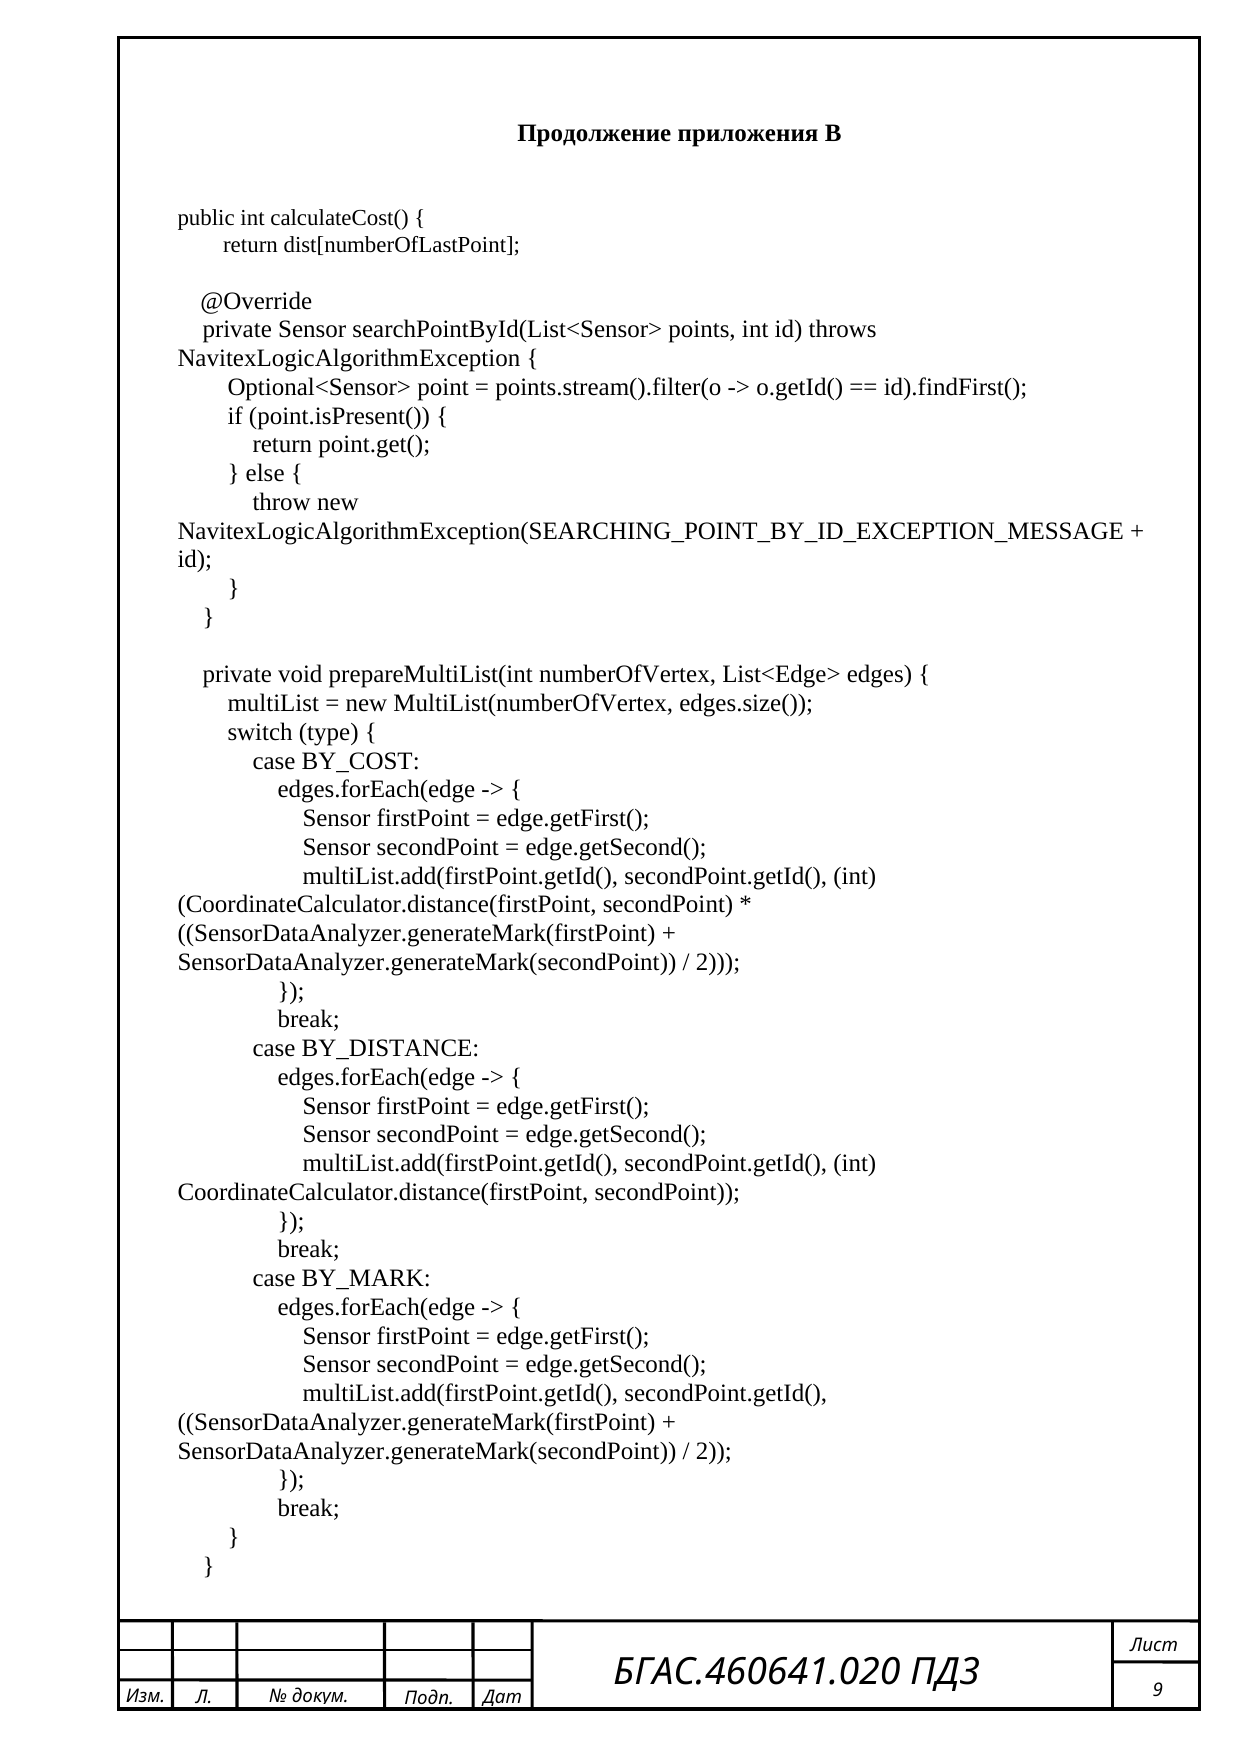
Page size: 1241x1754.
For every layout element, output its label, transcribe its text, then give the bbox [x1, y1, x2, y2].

text Sensor secondPoint = edge.getSecond(); [177, 1119, 1181, 1148]
text break; [177, 1004, 1181, 1033]
text Sensor secondPoint = edge.getSecond(); [177, 832, 1181, 861]
text return point.get(); [177, 429, 1181, 458]
text public int calculateCost() { [177, 204, 1181, 231]
text break; [177, 1493, 1181, 1522]
text }); [177, 976, 1181, 1004]
text case BY_COST: [177, 746, 1181, 774]
text edges.forEach(edge -> { [177, 774, 1181, 803]
text throw new NavitexLogicAlgorithmException(SEARCHING_POINT_BY_ID_EXCEPTION_MESSAGE + id); [177, 487, 1181, 573]
text multiList.add(firstPoint.getId(), secondPoint.getId(), (int) CoordinateCalculator.distance(firstPoint, secondPoint)); [177, 1148, 1181, 1206]
text case BY_DISTANCE: [177, 1033, 1181, 1062]
text break; [177, 1234, 1181, 1263]
text @Override [177, 286, 1181, 314]
text case BY_MARK: [177, 1263, 1181, 1292]
text } [177, 1522, 1181, 1551]
text }); [177, 1206, 1181, 1234]
text return dist[numberOfLastPoint]; [177, 231, 1181, 257]
text multiList.add(firstPoint.getId(), secondPoint.getId(), ((SensorDataAnalyzer.generateMark(firstPoint) + SensorDataAnalyzer.generateMark(secondPoint)) / 2)); [177, 1378, 1181, 1464]
text Sensor firstPoint = edge.getFirst(); [177, 1091, 1181, 1119]
text Sensor secondPoint = edge.getSecond(); [177, 1349, 1181, 1378]
text Optional<Sensor> point = points.stream().filter(o -> o.getId() == id).findFirst(); [177, 372, 1181, 401]
text } else { [177, 458, 1181, 487]
text if (point.isPresent()) { [177, 401, 1181, 429]
text multiList.add(firstPoint.getId(), secondPoint.getId(), (int) (CoordinateCalculator.distance(firstPoint, secondPoint) * ((SensorDataAnalyzer.generateMark(firstPoint) + SensorDataAnalyzer.generateMark(secondPoint)) / 2))); [177, 861, 1181, 976]
text Sensor firstPoint = edge.getFirst(); [177, 803, 1181, 832]
text Sensor firstPoint = edge.getFirst(); [177, 1321, 1181, 1349]
text edges.forEach(edge -> { [177, 1292, 1181, 1321]
text } [177, 602, 1181, 631]
text } [177, 1551, 1181, 1579]
text Продолжение приложения В [177, 118, 1181, 147]
text multiList = new MultiList(numberOfVertex, edges.size()); [177, 688, 1181, 717]
text } [177, 573, 1181, 602]
text private void prepareMultiList(int numberOfVertex, List<Edge> edges) { [177, 659, 1181, 688]
text }); [177, 1464, 1181, 1493]
text private Sensor searchPointById(List<Sensor> points, int id) throws NavitexLogicAlgorithmException { [177, 314, 1181, 372]
text edges.forEach(edge -> { [177, 1062, 1181, 1091]
text switch (type) { [177, 717, 1181, 746]
